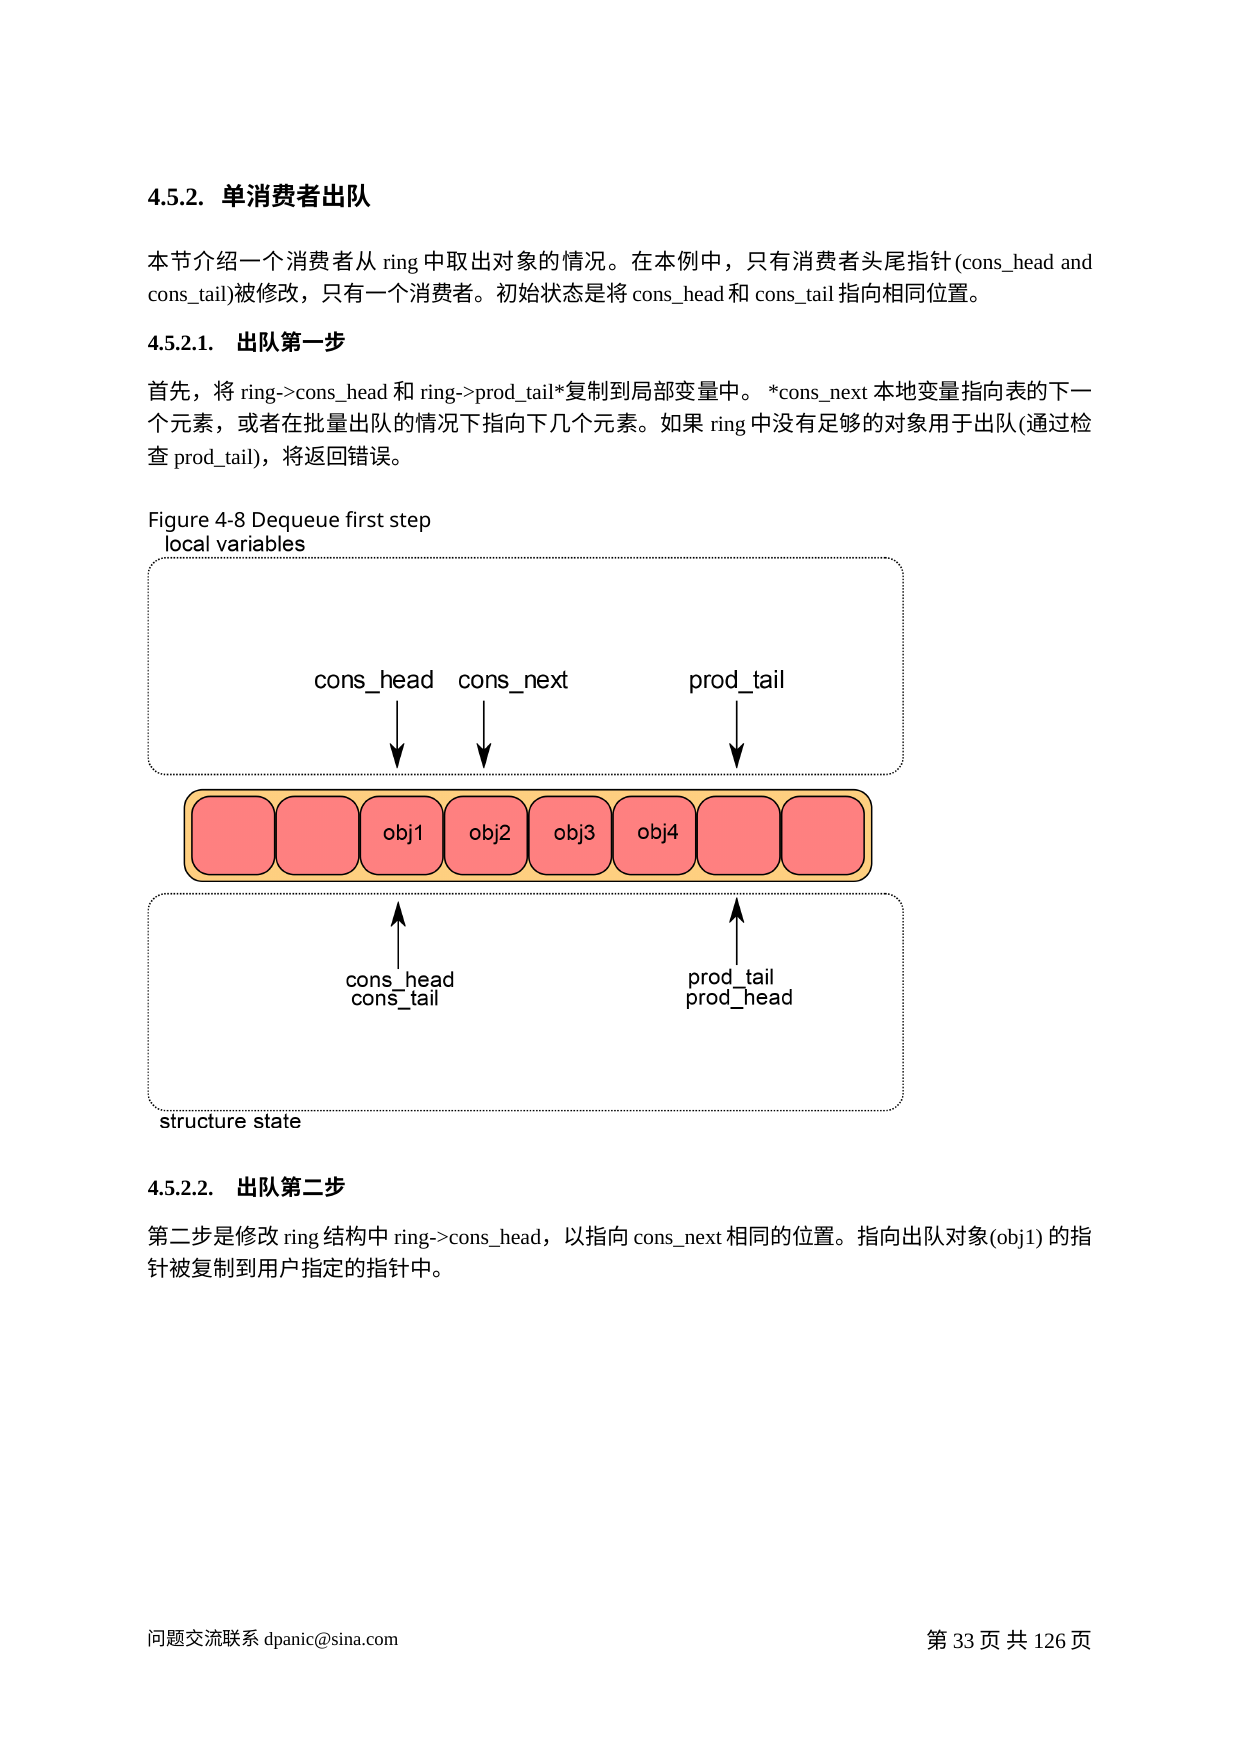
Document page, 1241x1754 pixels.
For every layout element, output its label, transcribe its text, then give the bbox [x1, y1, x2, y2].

picture [147, 535, 904, 1128]
text 首先，将 ring->cons_head 和 ring->prod_tail*复制到局部变量中。 *cons_next 本地变量指向表的下一个元素，或者在批量出队的情况下指向下几个元素。如果ring中没有足够的对象用于出队(通过检查prod_tail)，将返回错误。 [148, 373, 1092, 471]
subtitle 出队第一步 [148, 324, 1092, 357]
text 第二步是修改ring结构中 ring->cons_head，以指向cons_next相同的位置。指向出队对象(obj1) 的指针被复制到用户指定的指针中。 [148, 1218, 1092, 1283]
subtitle 单消费者出队 [148, 162, 1092, 227]
subtitle 出队第二步 [148, 1169, 1092, 1202]
text 本节介绍一个消费者从ring中取出对象的情况。在本例中，只有消费者头尾指针(cons_head and cons_tail)被修改，只有一个消费者。初始状态是将cons_head和cons_tail指向相同位置。 [148, 243, 1092, 308]
